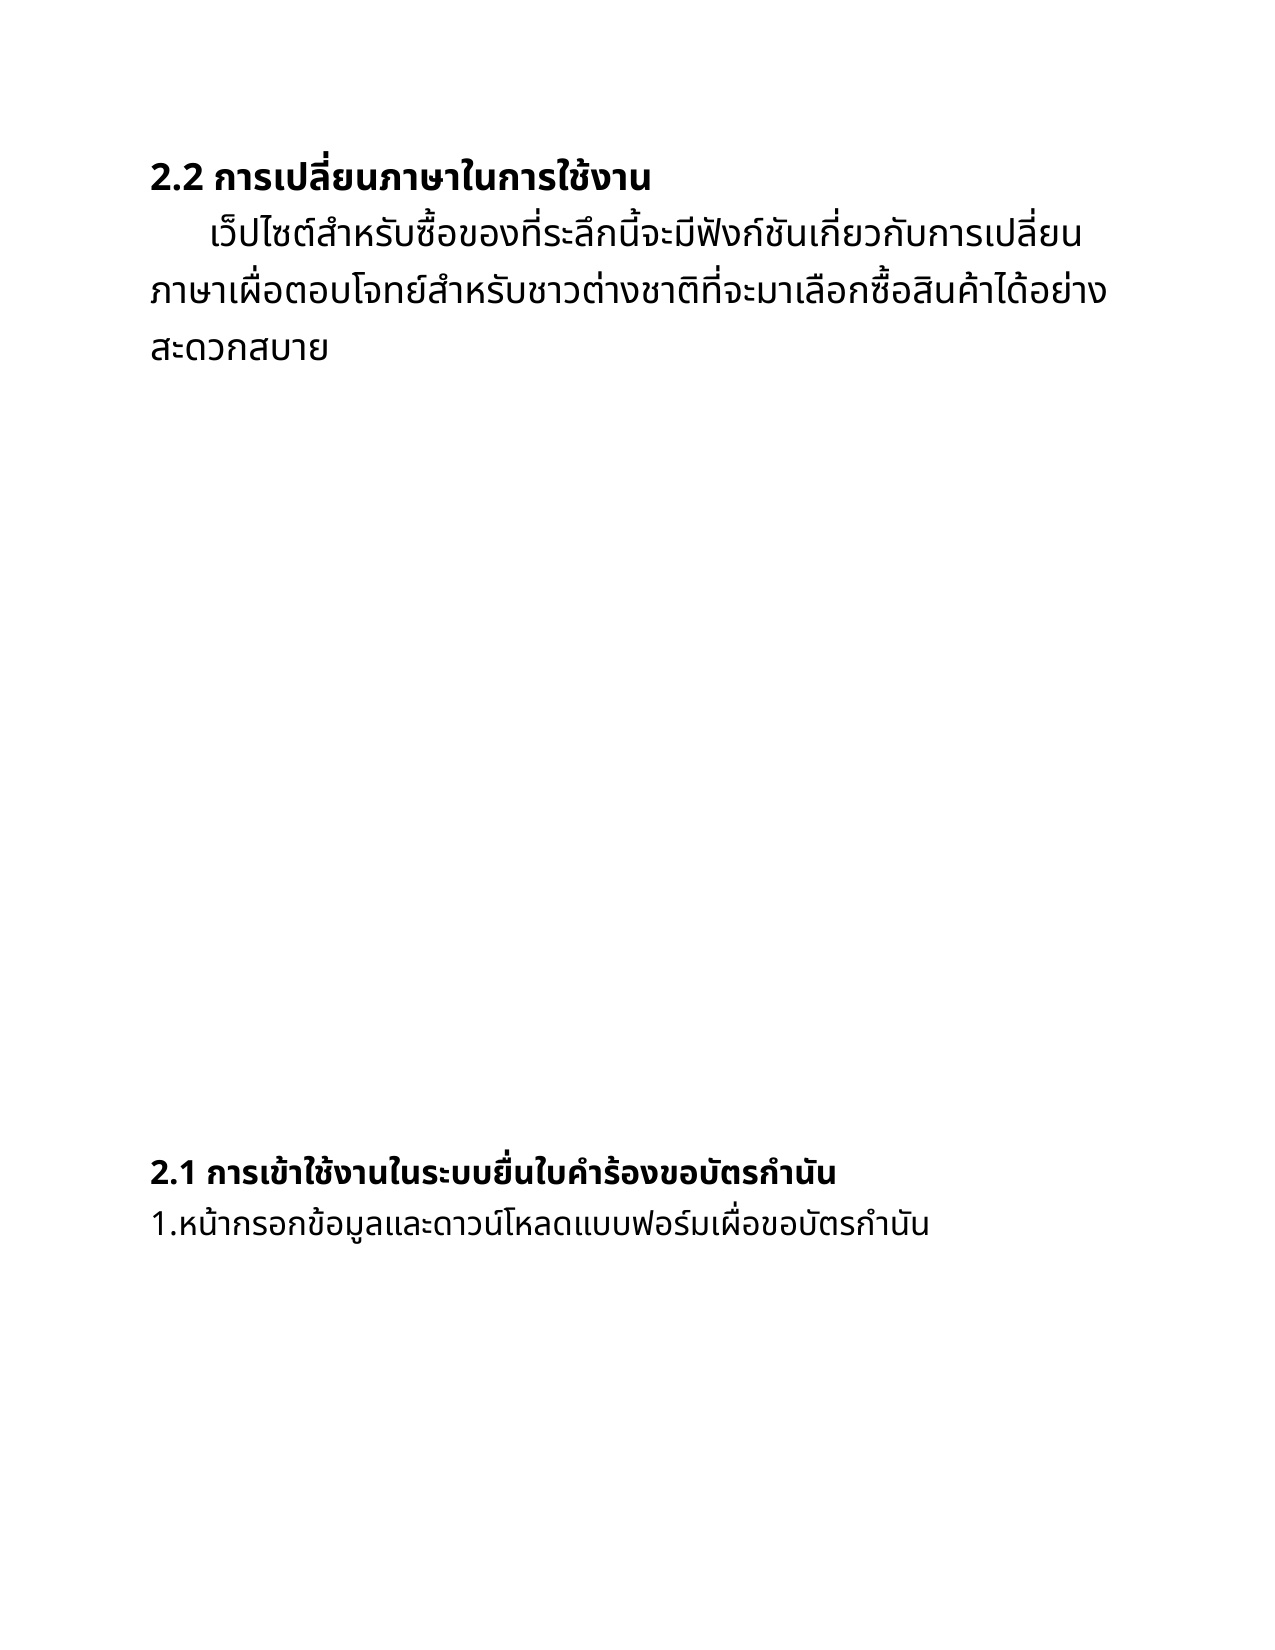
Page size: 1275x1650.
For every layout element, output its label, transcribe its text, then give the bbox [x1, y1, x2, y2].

text 2.2 การเปลี่ยนภาษาในการใช้งาน [150, 150, 1125, 207]
text เว็ปไซต์สำหรับซื้อของที่ระลึกนี้จะมีฟังก์ชันเกี่ยวกับการเปลี่ยนภาษาเผื่อตอบโจทย์สำหรับชาวต่างชาติที่จะมาเลือกซื้อสินค้าได้อย่างสะดวกสบาย [150, 207, 1125, 377]
text 1.หน้ากรอกข้อมูลและดาวน์โหลดแบบฟอร์มเผื่อขอบัตรกำนัน [150, 1200, 1125, 1250]
text 2.1 การเข้าใช้งานในระบบยื่นใบคำร้องขอบัตรกำนัน [150, 1149, 1125, 1200]
